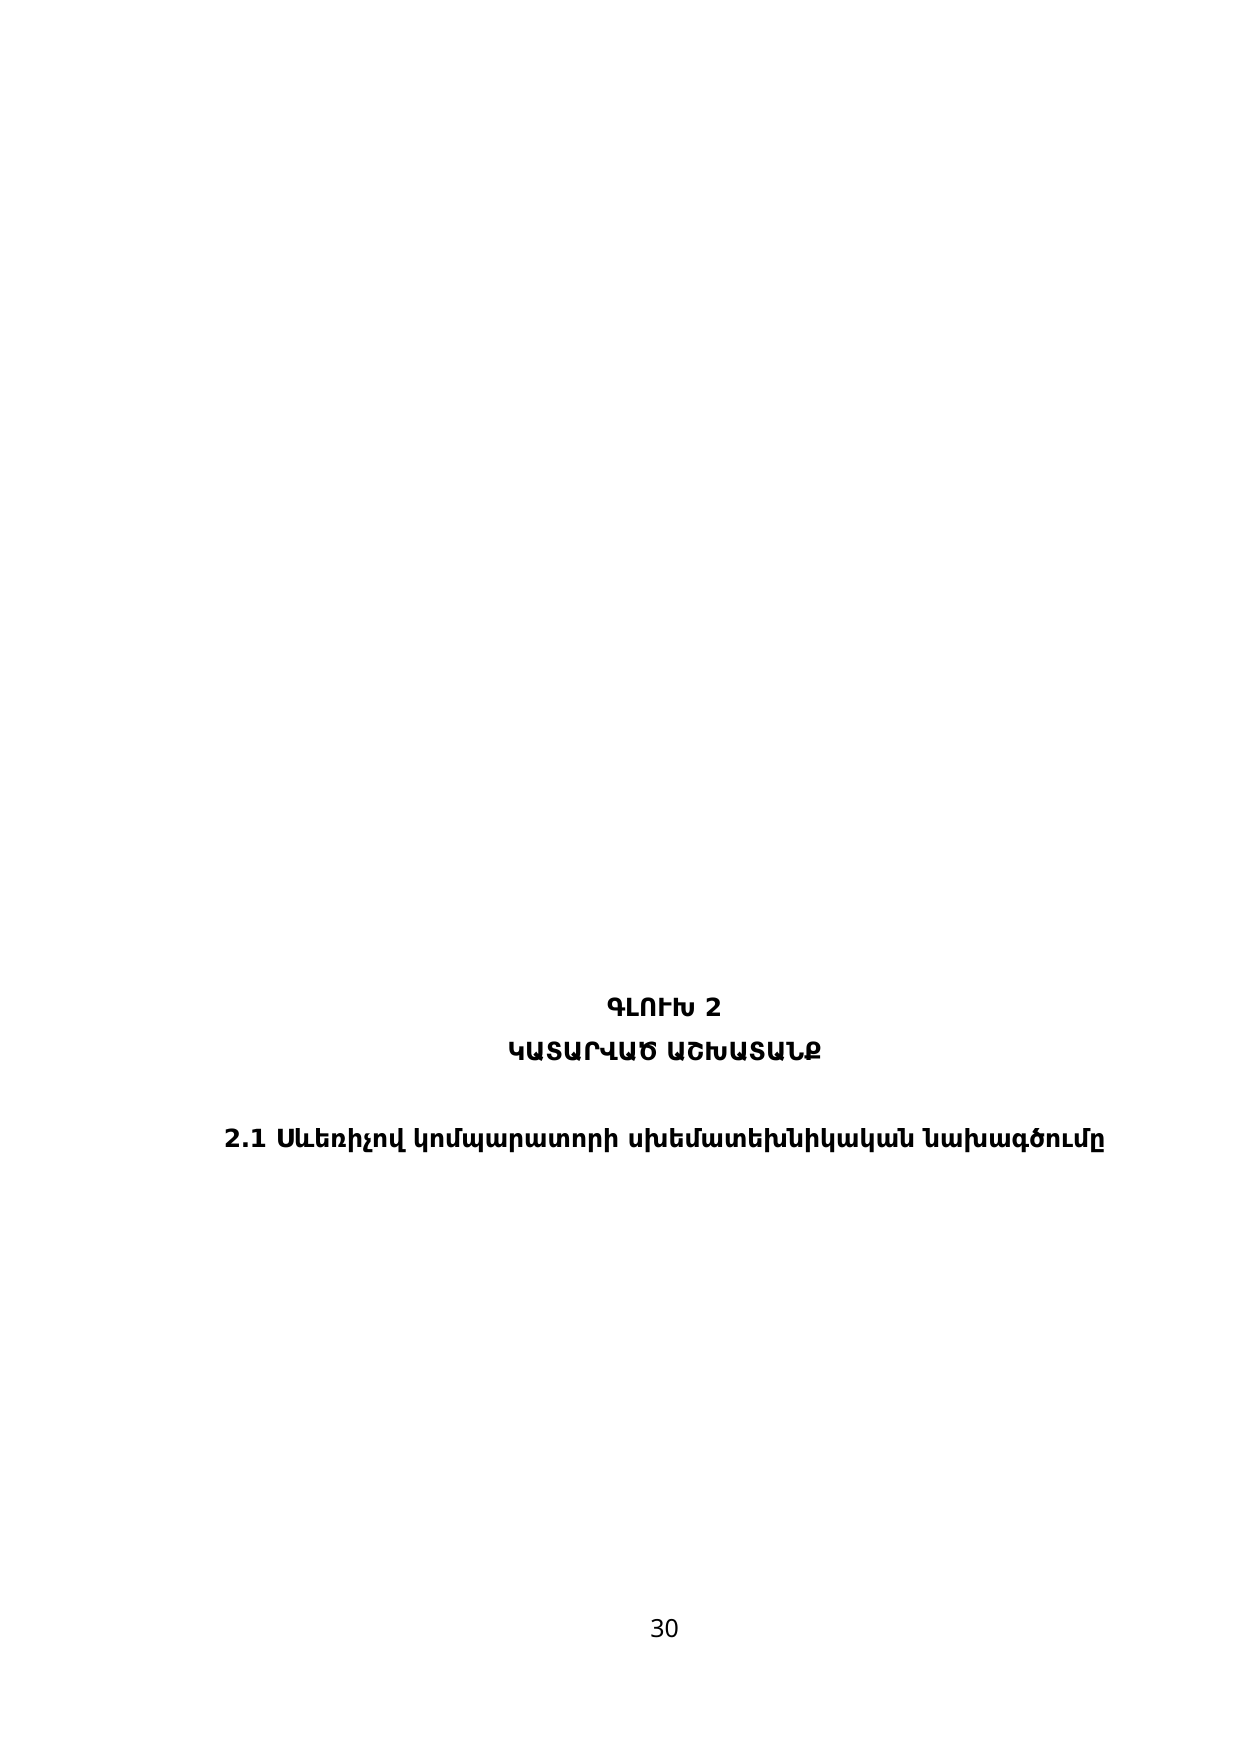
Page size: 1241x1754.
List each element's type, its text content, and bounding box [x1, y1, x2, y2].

text 2․1 Սևեռիչով կոմպարատորի սխեմատեխնիկական նախագծումը [177, 1124, 1152, 1153]
text ԳԼՈՒԽ 2 ԿԱՏԱՐՎԱԾ ԱՇԽԱՏԱՆՔ [177, 993, 1152, 1066]
